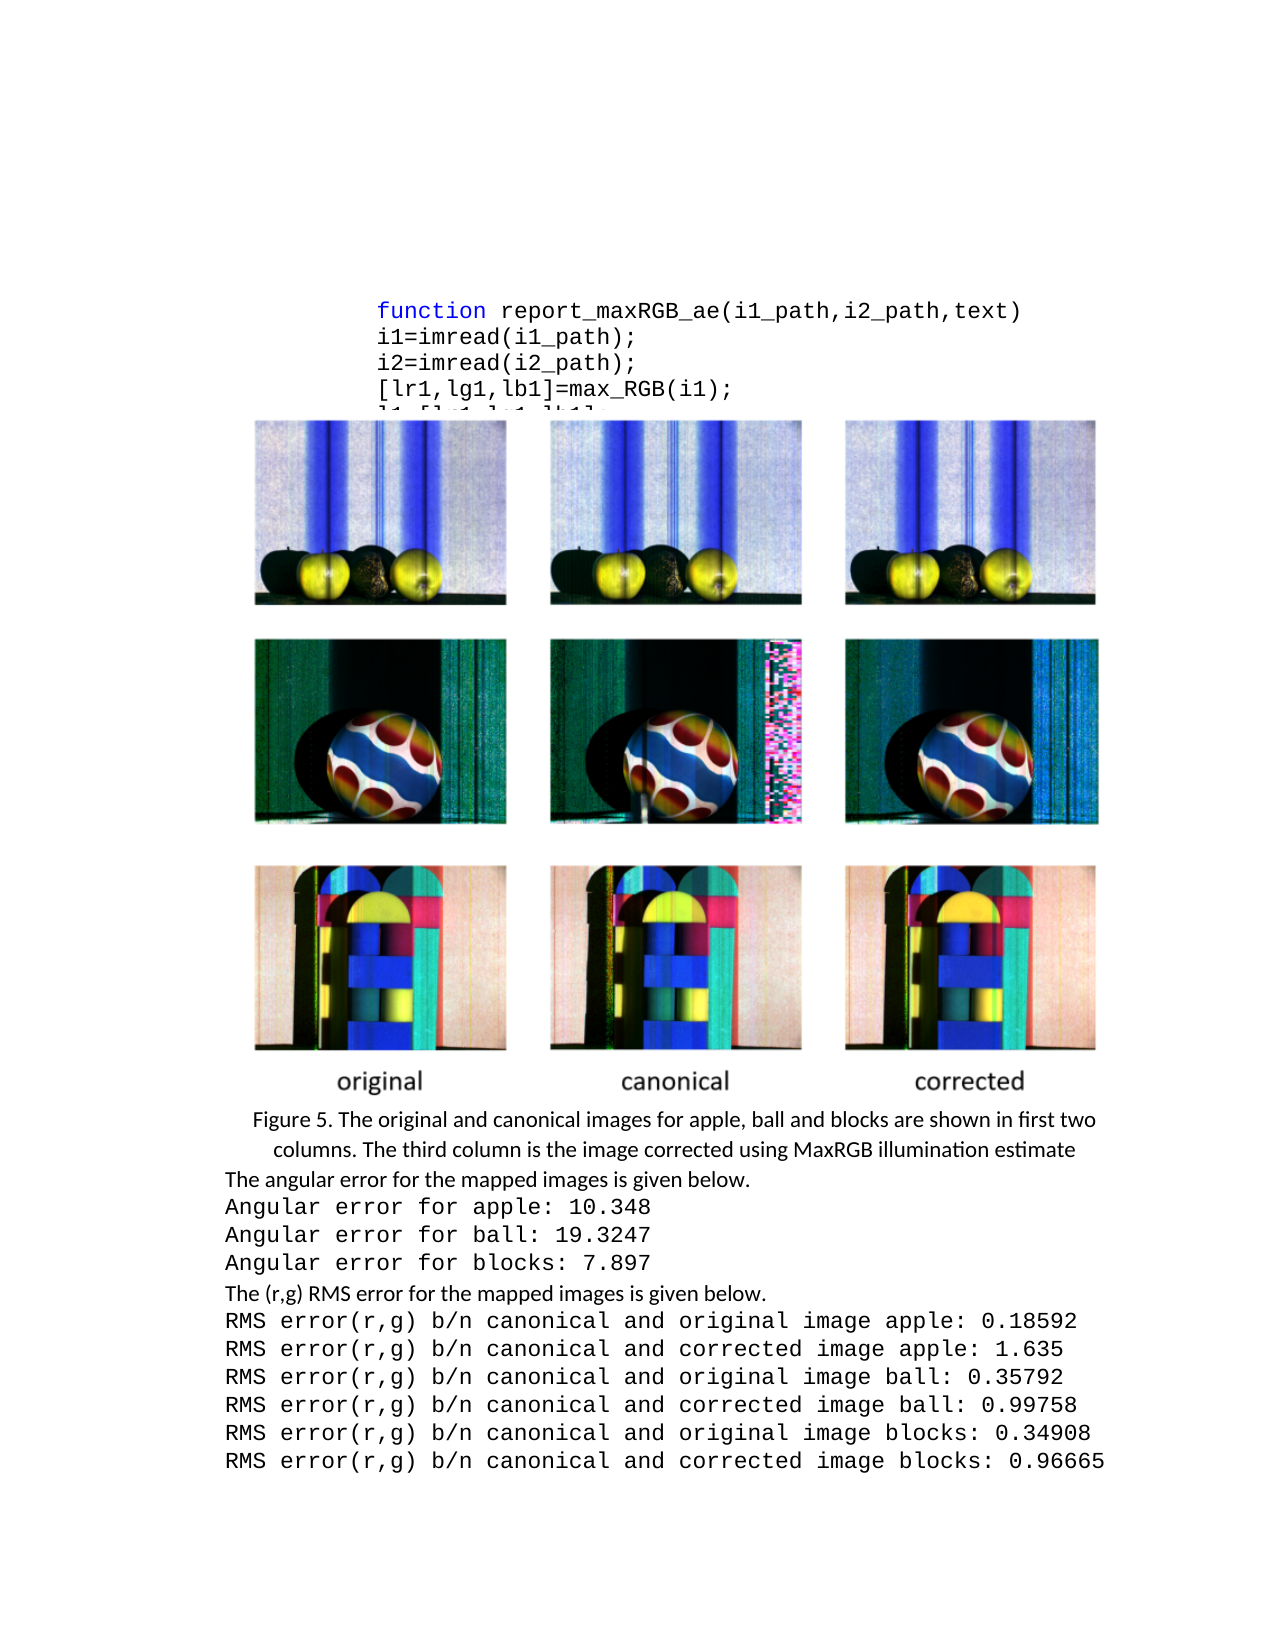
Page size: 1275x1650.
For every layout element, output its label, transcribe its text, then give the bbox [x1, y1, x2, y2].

list Figure 5. The original and canonical images for apple, ball and blocks are shown in first two columns. The third column is the image corrected using MaxRGB illumination estimate [225, 1105, 1125, 1163]
list RMS error(r,g) b/n canonical and original image blocks: 0.34908 [225, 1421, 1125, 1447]
list RMS error(r,g) b/n canonical and corrected image blocks: 0.96665 [225, 1449, 1125, 1475]
list Angular error for apple: 10.348 [225, 1196, 1125, 1222]
list Angular error for blocks: 7.897 [225, 1251, 1125, 1277]
list RMS error(r,g) b/n canonical and corrected image ball: 0.99758 [225, 1393, 1125, 1419]
list RMS error(r,g) b/n canonical and corrected image apple: 1.635 [225, 1337, 1125, 1363]
list RMS error(r,g) b/n canonical and original image ball: 0.35792 [225, 1365, 1125, 1391]
list The angular error for the mapped images is given below. [225, 1165, 1125, 1193]
list Angular error for ball: 19.3247 [225, 1223, 1125, 1249]
picture [250, 411, 1100, 1103]
list The (r,g) RMS error for the mapped images is given below. [225, 1279, 1125, 1307]
list RMS error(r,g) b/n canonical and original image apple: 0.18592 [225, 1309, 1125, 1336]
